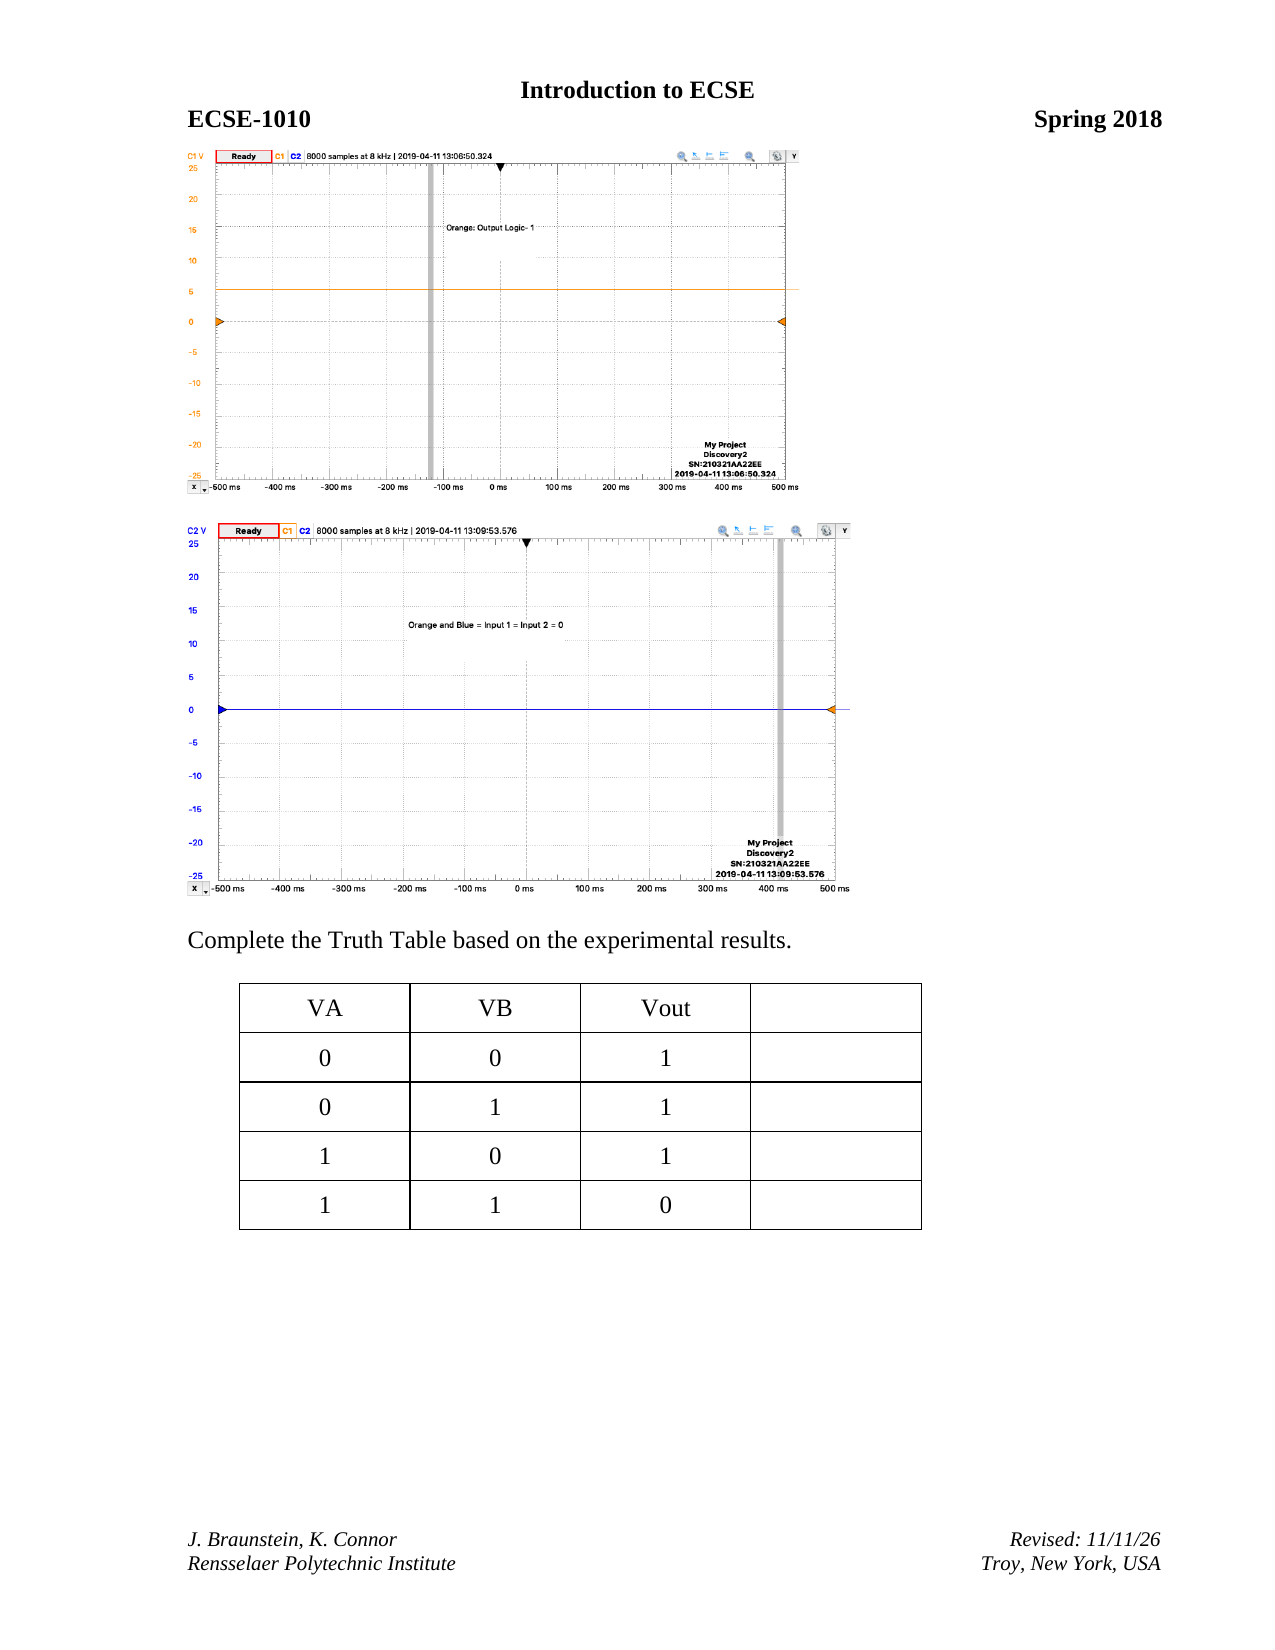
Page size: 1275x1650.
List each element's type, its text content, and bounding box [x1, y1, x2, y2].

picture [187, 523, 851, 897]
table_cell 0 [411, 1132, 580, 1180]
table_header VB [411, 984, 580, 1032]
table_cell 1 [581, 1083, 750, 1131]
table_cell [751, 1033, 921, 1081]
table_cell 0 [240, 1033, 409, 1081]
table_header VA [240, 984, 409, 1032]
table_cell 0 [581, 1181, 750, 1229]
table_cell [751, 1083, 921, 1131]
table_cell 0 [240, 1083, 409, 1131]
table_cell 1 [581, 1132, 750, 1180]
table_cell 1 [240, 1132, 409, 1180]
table_cell [751, 1181, 921, 1229]
text Complete the Truth Table based on the experimental results. [187, 925, 1087, 954]
table_header Vout [581, 984, 750, 1032]
table_cell 1 [411, 1083, 580, 1131]
table_cell 1 [581, 1033, 750, 1081]
table_cell 1 [411, 1181, 580, 1229]
table_cell 1 [240, 1181, 409, 1229]
table_cell [751, 1132, 921, 1180]
picture [187, 150, 800, 495]
table_header [751, 984, 921, 1032]
table_cell 0 [411, 1033, 580, 1081]
